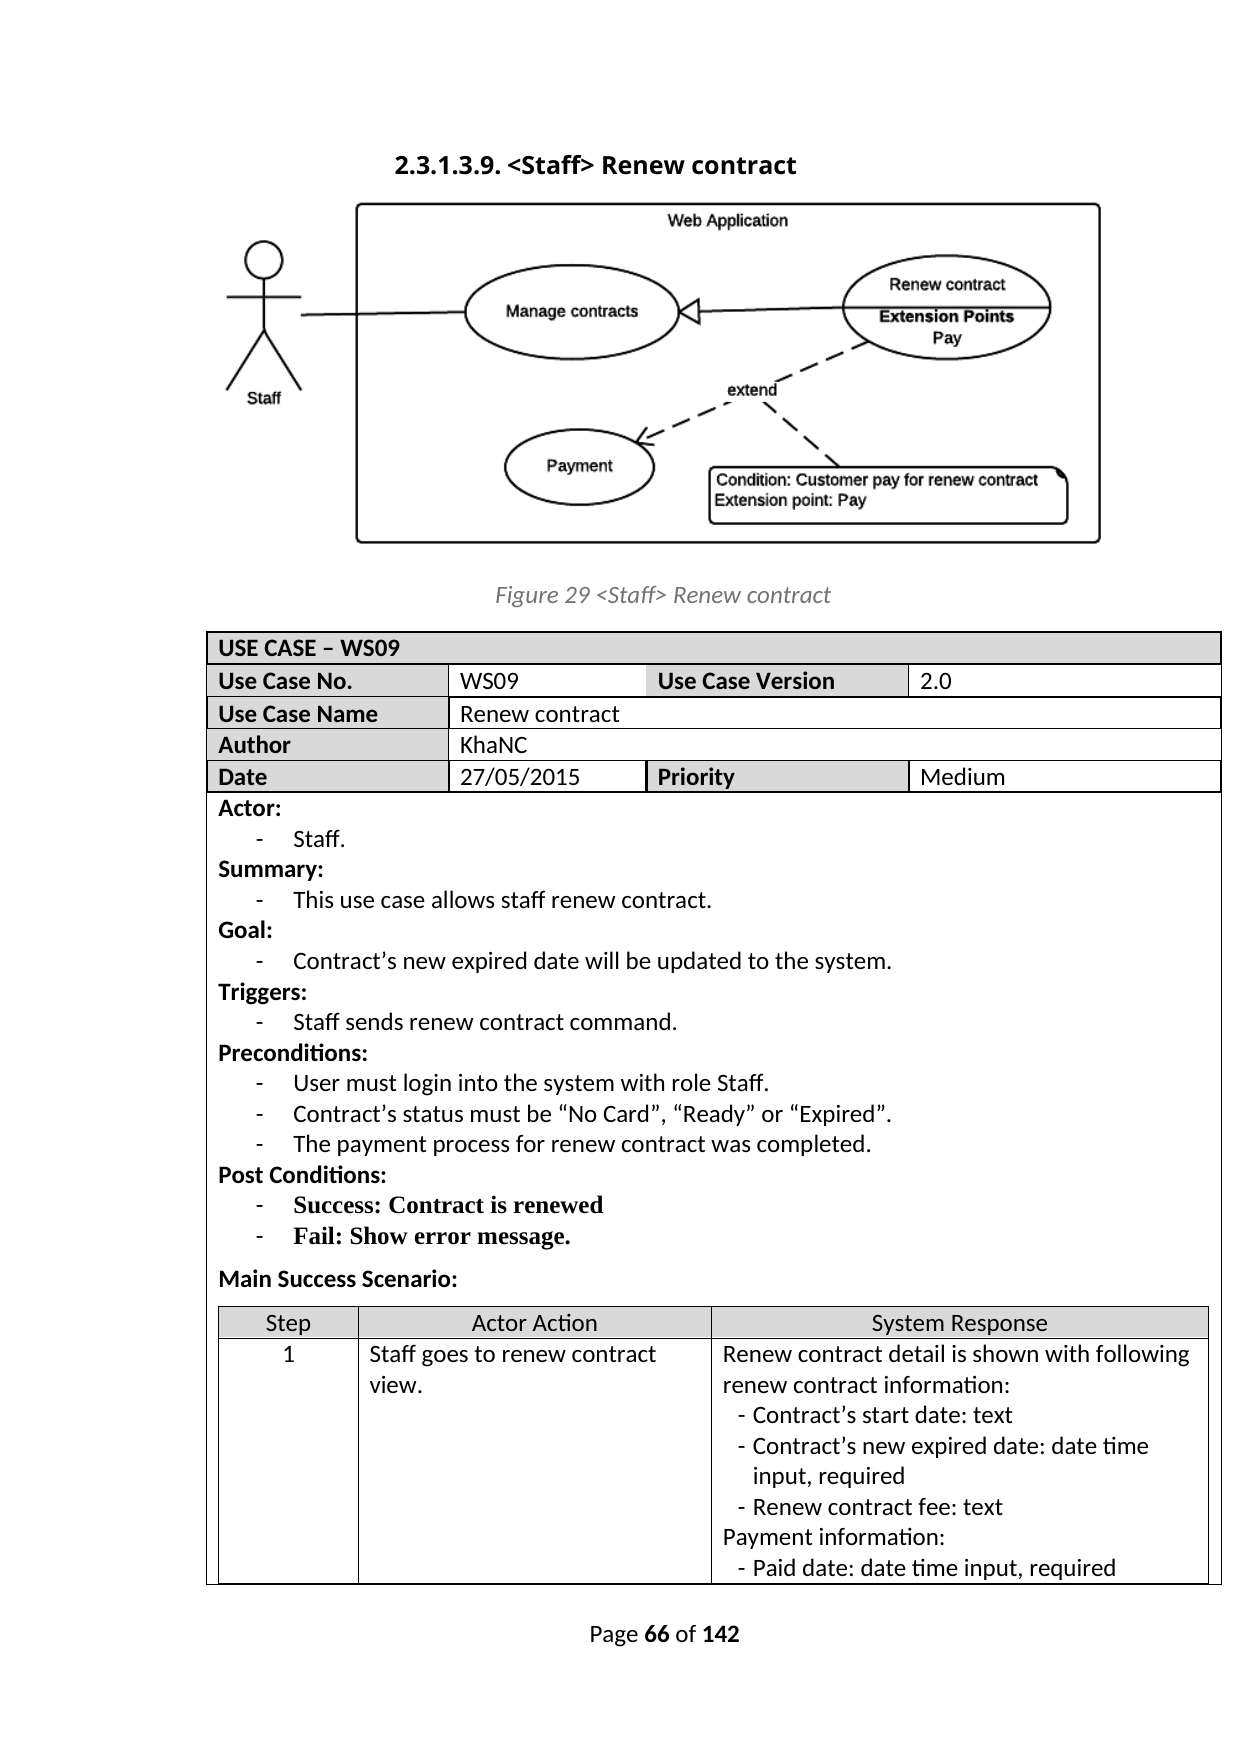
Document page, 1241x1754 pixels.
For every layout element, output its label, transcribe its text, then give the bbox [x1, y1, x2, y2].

table_cell Renew contract [450, 698, 1220, 728]
table_cell 27/05/2015 [450, 761, 645, 791]
table_cell WS09 [449, 665, 646, 696]
table_cell KhaNC [449, 729, 1221, 760]
table_cell Medium [910, 761, 1220, 791]
table_cell 2.0 [909, 665, 1221, 696]
table_cell Priority [648, 761, 908, 791]
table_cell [207, 793, 1221, 1584]
table_header USE CASE – WS09 [208, 633, 1220, 663]
table_cell Use Case No. [207, 665, 448, 696]
picture [207, 184, 1122, 560]
table_cell Use Case Version [646, 665, 908, 696]
table_cell Use Case Name [208, 697, 448, 728]
table_cell Date [208, 761, 448, 791]
table_cell Author [207, 729, 448, 760]
subtitle <Staff> Renew contract [394, 148, 1122, 182]
